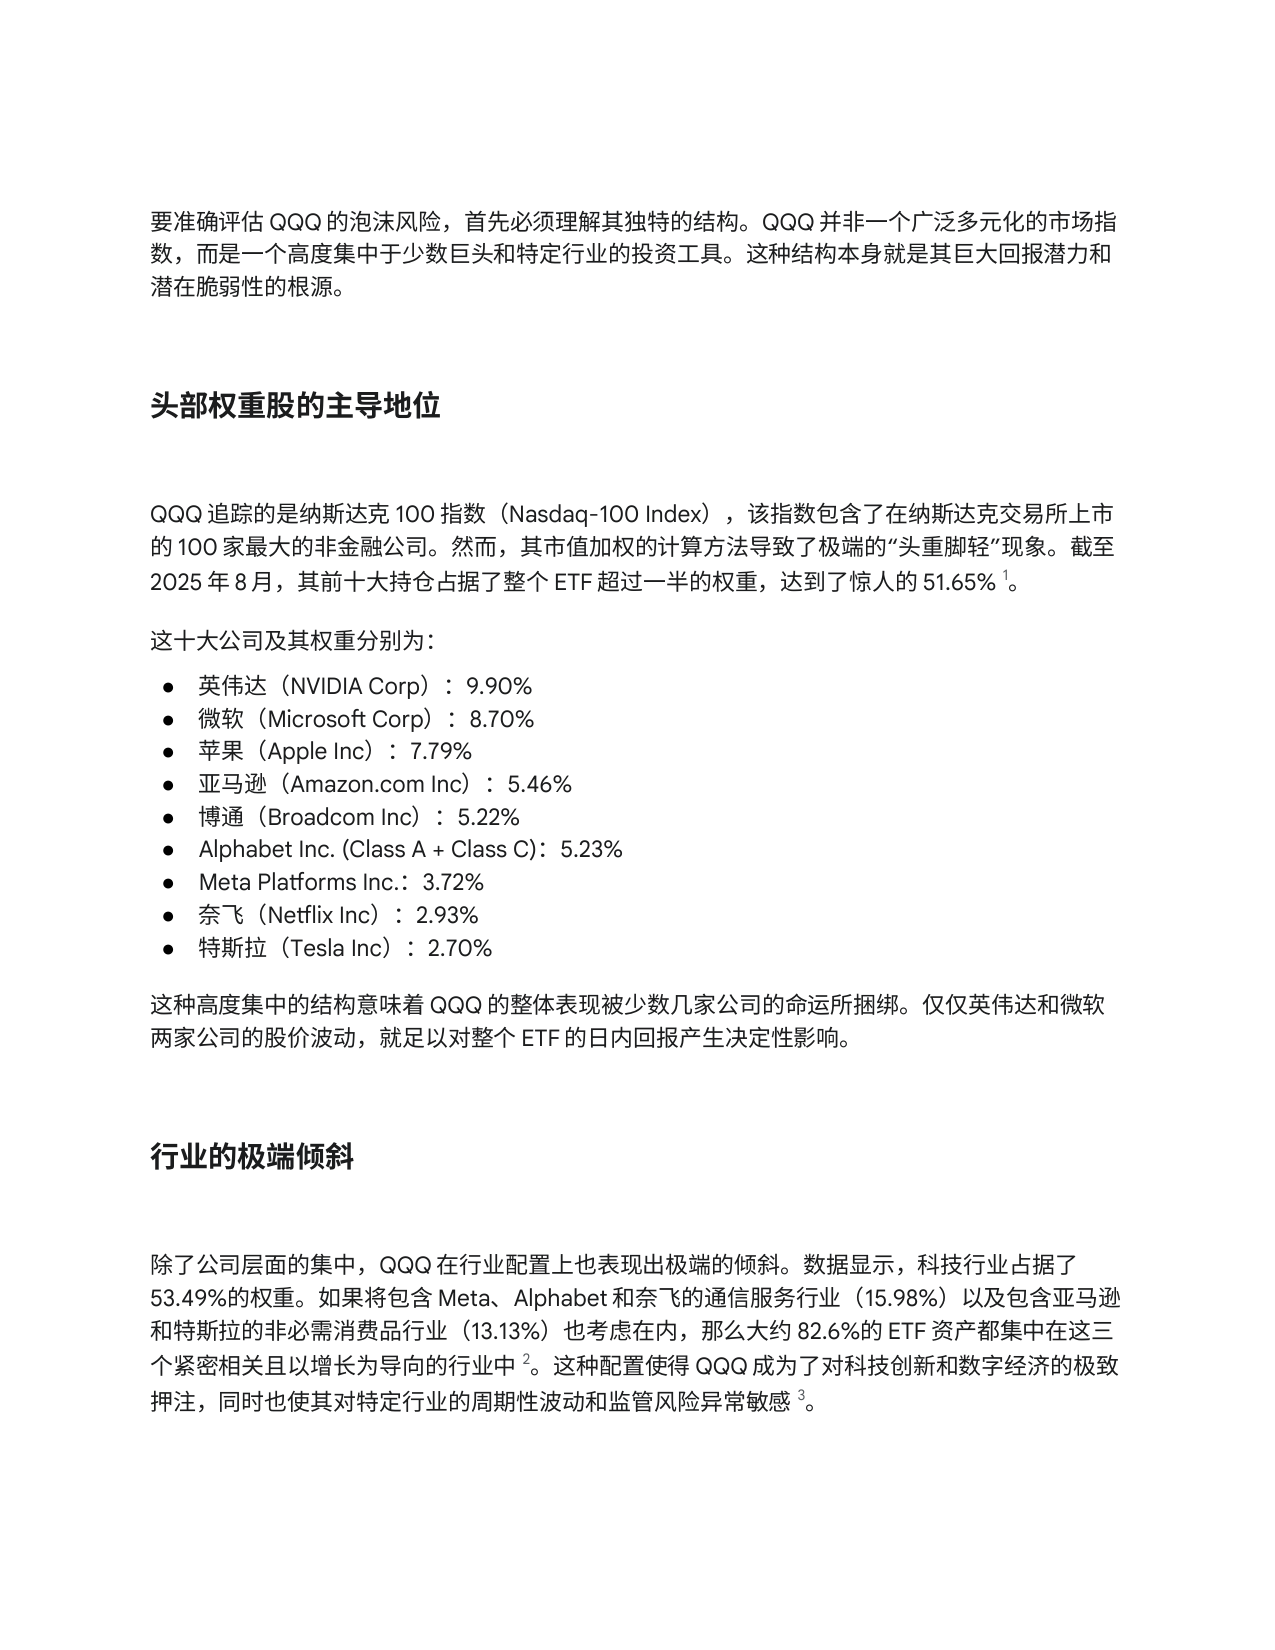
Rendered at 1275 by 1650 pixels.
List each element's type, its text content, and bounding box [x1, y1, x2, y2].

text QQQ追踪的是纳斯达克100指数（Nasdaq-100 Index），该指数包含了在纳斯达克交易所上市的100家最大的非金融公司。然而，其市值加权的计算方法导致了极端的“头重脚轻”现象。截至2025年8月，其前十大持仓占据了整个ETF超过一半的权重，达到了惊人的51.65% 1。 [150, 500, 1125, 598]
text 这十大公司及其权重分别为： [150, 627, 1125, 656]
list Meta Platforms Inc.：3.72% [161, 868, 1125, 897]
list 亚马逊（Amazon.com Inc）：5.46% [161, 770, 1125, 799]
text 除了公司层面的集中，QQQ在行业配置上也表现出极端的倾斜。数据显示，科技行业占据了53.49%的权重。如果将包含Meta、Alphabet和奈飞的通信服务行业（15.98%）以及包含亚马逊和特斯拉的非必需消费品行业（13.13%）也考虑在内，那么大约82.6%的ETF资产都集中在这三个紧密相关且以增长为导向的行业中 2。这种配置使得QQQ成为了对科技创新和数字经济的极致押注，同时也使其对特定行业的周期性波动和监管风险异常敏感 3。 [150, 1252, 1125, 1417]
list 特斯拉（Tesla Inc）：2.70% [161, 934, 1125, 963]
list 奈飞（Netflix Inc）：2.93% [161, 901, 1125, 930]
text 这种高度集中的结构意味着QQQ的整体表现被少数几家公司的命运所捆绑。仅仅英伟达和微软两家公司的股价波动，就足以对整个ETF的日内回报产生决定性影响。 [150, 992, 1125, 1053]
list Alphabet Inc. (Class A + Class C)：5.23% [161, 836, 1125, 864]
subtitle 头部权重股的主导地位 [150, 388, 1125, 425]
list 博通（Broadcom Inc）：5.22% [161, 803, 1125, 832]
list 微软（Microsoft Corp）：8.70% [161, 705, 1125, 734]
list 苹果（Apple Inc）：7.79% [161, 738, 1125, 766]
text 要准确评估QQQ的泡沫风险，首先必须理解其独特的结构。QQQ并非一个广泛多元化的市场指数，而是一个高度集中于少数巨头和特定行业的投资工具。这种结构本身就是其巨大回报潜力和潜在脆弱性的根源。 [150, 208, 1125, 302]
list 英伟达（NVIDIA Corp）：9.90% [161, 672, 1125, 701]
subtitle 行业的极端倾斜 [150, 1140, 1125, 1176]
